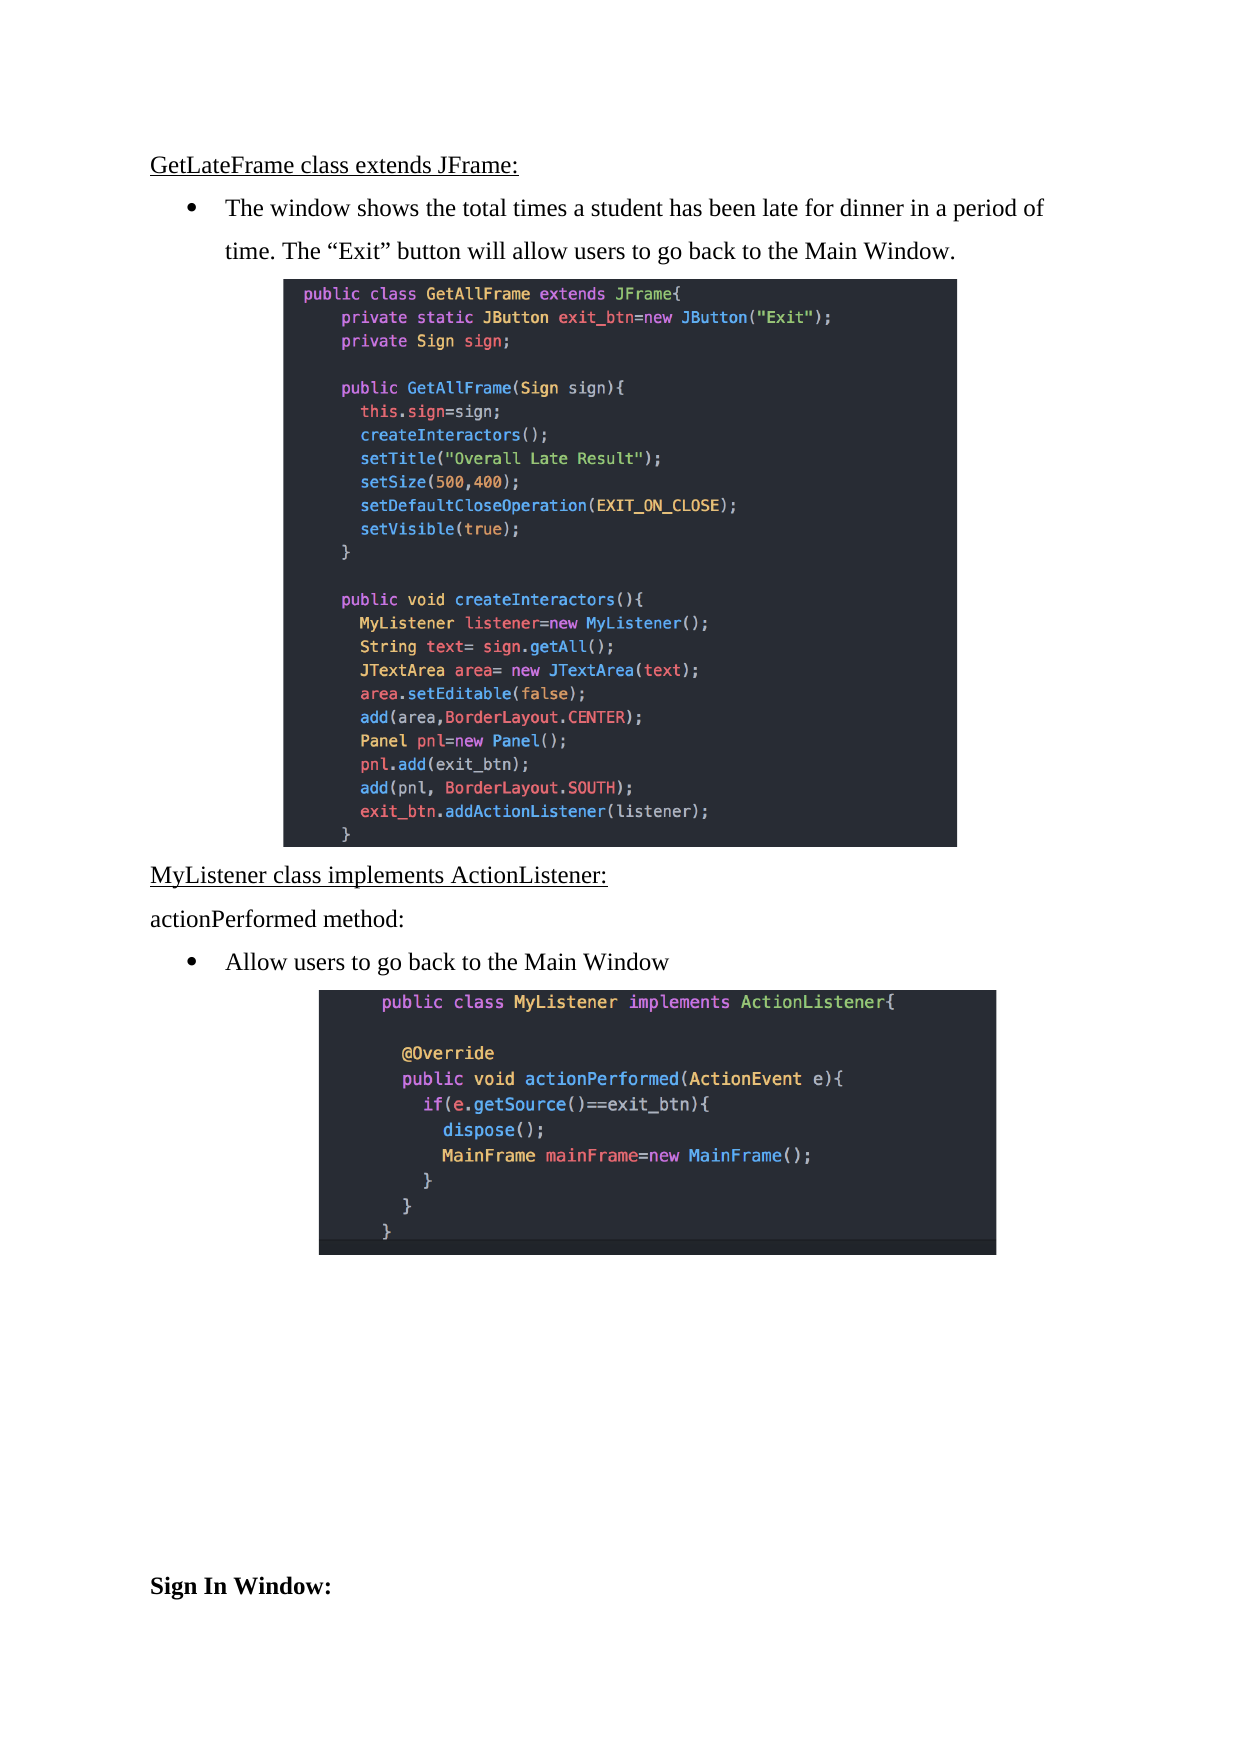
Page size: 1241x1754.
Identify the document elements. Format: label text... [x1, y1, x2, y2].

text Sign In Window: [150, 1571, 1090, 1600]
picture [318, 990, 997, 1255]
list actionPerformed method: [150, 904, 1090, 932]
text GetLateFrame class extends JFrame: [150, 150, 1090, 179]
picture [283, 279, 958, 847]
list MyListener class implements ActionListener: [150, 861, 1090, 889]
list Allow users to go back to the Main Window [187, 947, 1090, 976]
list The window shows the total times a student has been late for dinner in a period of time. The “Exit” button will allow users to go back to the Main Window. [187, 193, 1090, 265]
